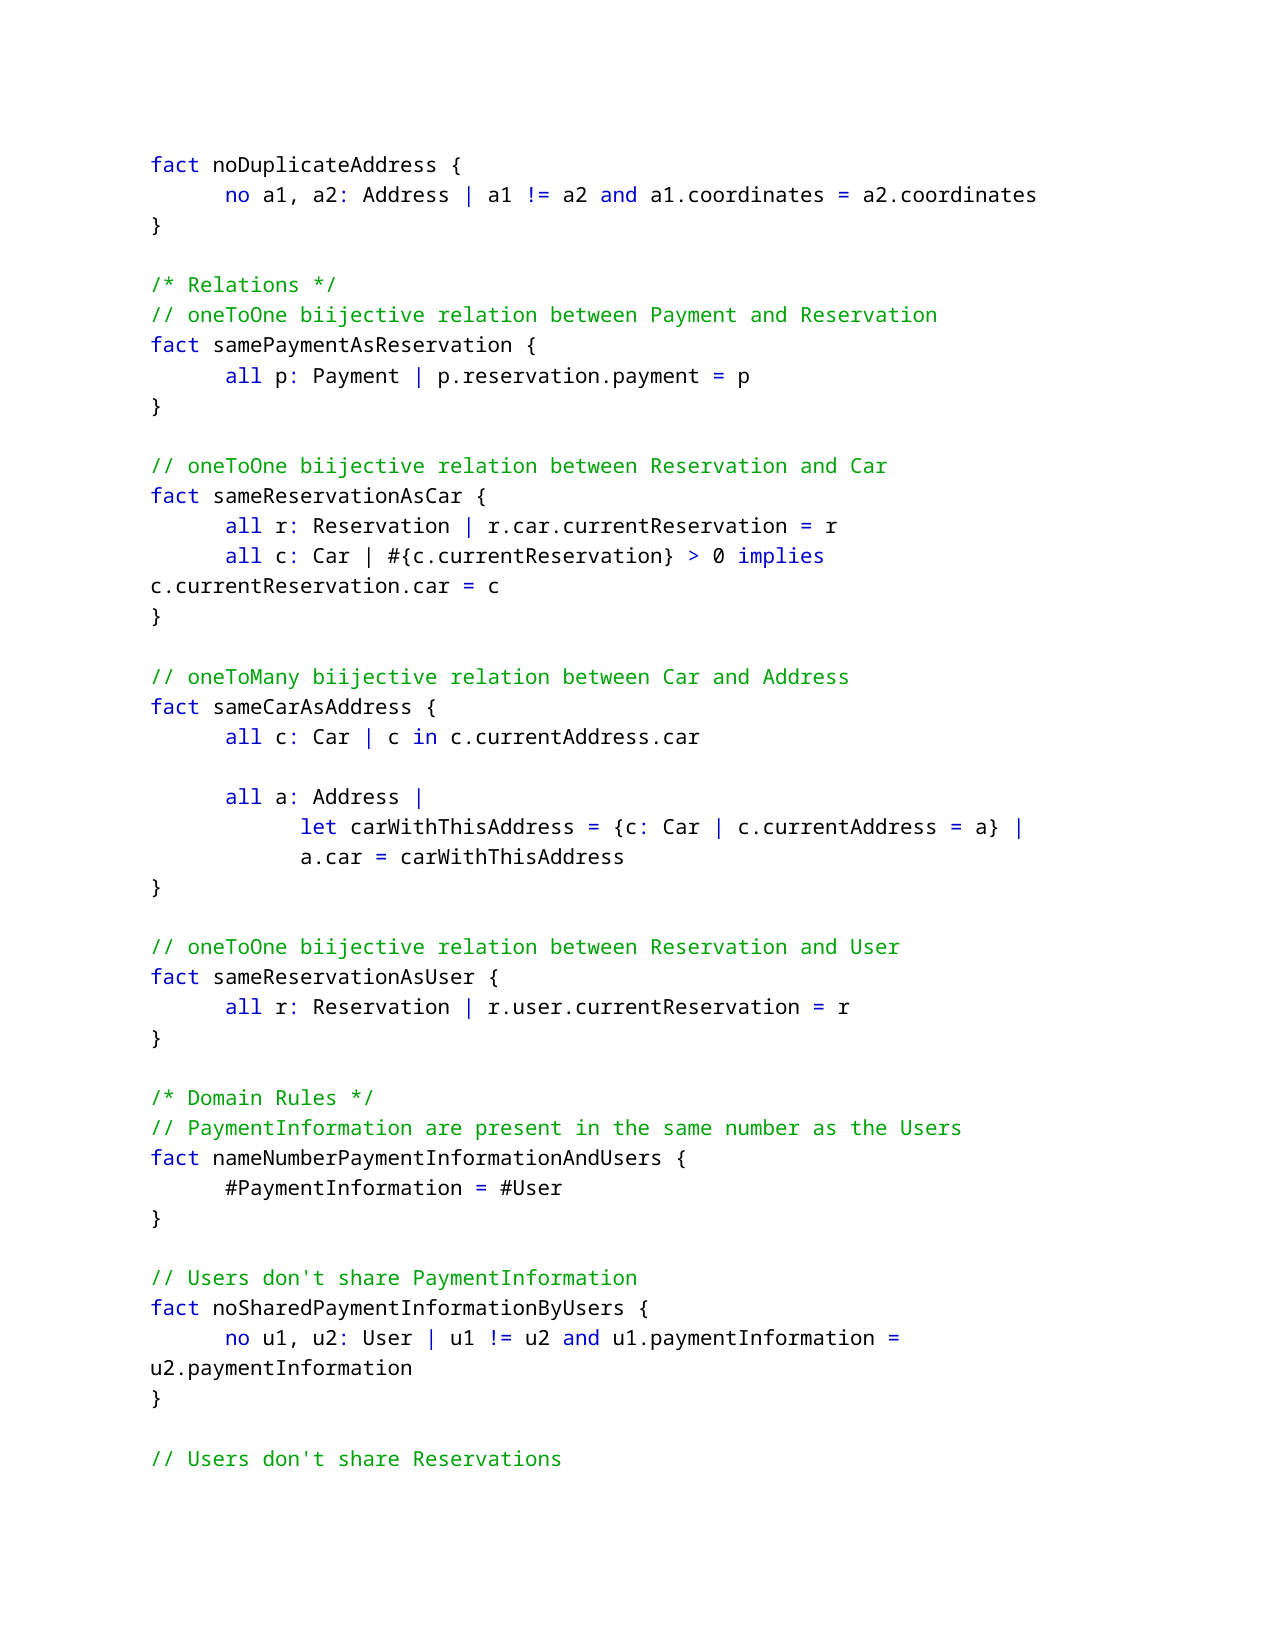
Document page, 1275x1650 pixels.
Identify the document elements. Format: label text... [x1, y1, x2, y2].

text all c: Car | #{c.currentReservation} > 0 implies c.currentReservation.car = c [150, 541, 1125, 600]
text // oneToOne biijective relation between Reservation and Car [150, 451, 1125, 479]
text // oneToMany biijective relation between Car and Address [150, 662, 1125, 690]
text fact samePaymentAsReservation { [150, 331, 1125, 359]
text fact sameReservationAsUser { [150, 962, 1125, 991]
text fact sameCarAsAddress { [150, 692, 1125, 720]
text fact sameReservationAsCar { [150, 481, 1125, 509]
text } [150, 1383, 1125, 1412]
text // Users don't share PaymentInformation [150, 1263, 1125, 1291]
text fact nameNumberPaymentInformationAndUsers { [150, 1143, 1125, 1171]
text /* Relations */ [150, 270, 1125, 299]
text all p: Payment | p.reservation.payment = p [150, 361, 1125, 389]
text a.car = carWithThisAddress [150, 842, 1125, 870]
text no u1, u2: User | u1 != u2 and u1.paymentInformation = u2.paymentInformation [150, 1323, 1125, 1382]
text #PaymentInformation = #User [150, 1173, 1125, 1202]
text all r: Reservation | r.car.currentReservation = r [150, 511, 1125, 540]
text // oneToOne biijective relation between Reservation and User [150, 932, 1125, 961]
text } [150, 872, 1125, 901]
text fact noSharedPaymentInformationByUsers { [150, 1293, 1125, 1322]
text // Users don't share Reservations [150, 1444, 1125, 1472]
text let carWithThisAddress = {c: Car | c.currentAddress = a} | [150, 812, 1125, 840]
text } [150, 391, 1125, 419]
text } [150, 1023, 1125, 1051]
text all a: Address | [150, 782, 1125, 810]
text all r: Reservation | r.user.currentReservation = r [150, 992, 1125, 1021]
text /* Domain Rules */ [150, 1083, 1125, 1111]
text } [150, 210, 1125, 239]
text no a1, a2: Address | a1 != a2 and a1.coordinates = a2.coordinates [150, 180, 1125, 208]
text // PaymentInformation are present in the same number as the Users [150, 1113, 1125, 1141]
text all c: Car | c in c.currentAddress.car [150, 722, 1125, 750]
text fact noDuplicateAddress { [150, 150, 1125, 178]
text // oneToOne biijective relation between Payment and Reservation [150, 301, 1125, 329]
text } [150, 1203, 1125, 1232]
text } [150, 602, 1125, 630]
